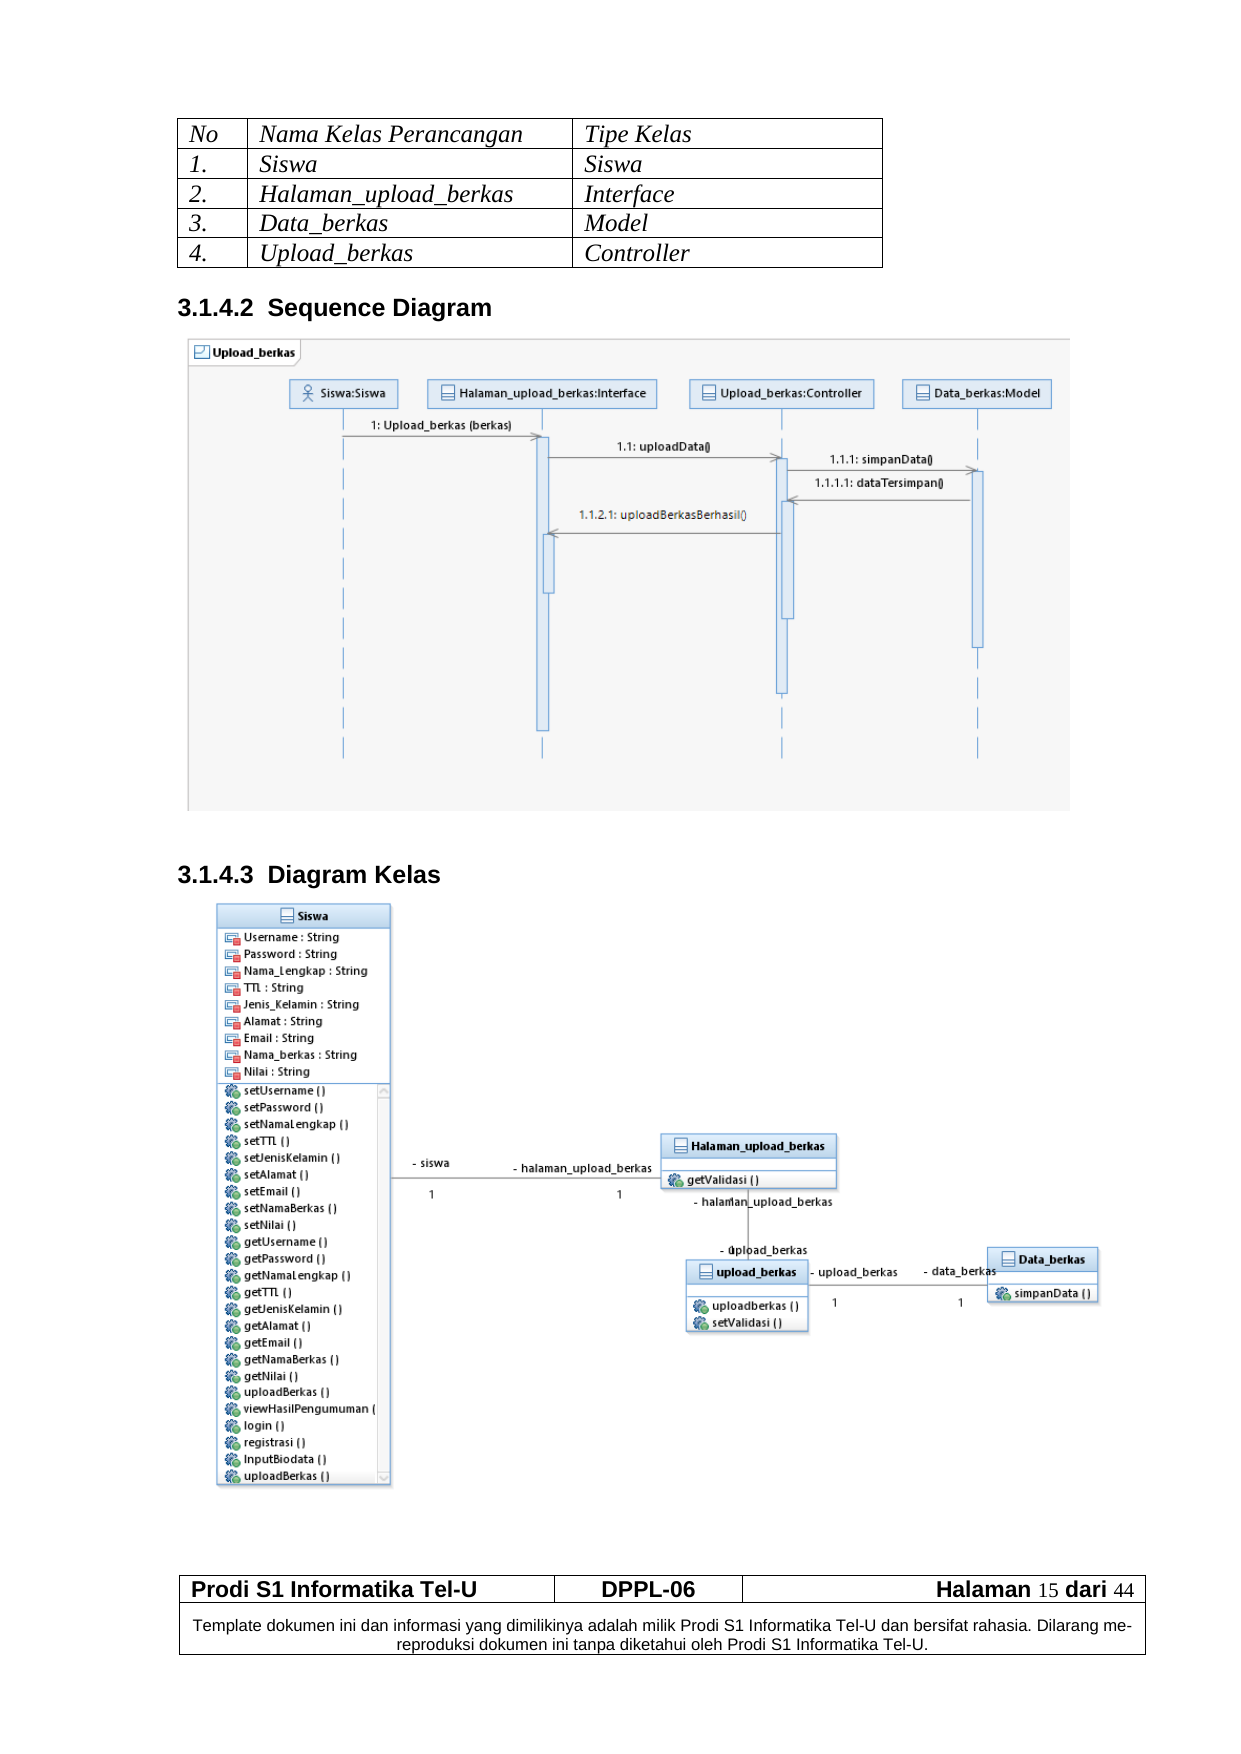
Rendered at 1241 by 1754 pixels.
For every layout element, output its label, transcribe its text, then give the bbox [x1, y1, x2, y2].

table_cell Upload_berkas [248, 238, 572, 267]
picture [187, 895, 1113, 1501]
table_cell Halaman_upload_berkas [248, 179, 572, 207]
table_cell Siswa [248, 149, 572, 178]
table_cell 4. [178, 238, 247, 267]
table_header Nama Kelas Perancangan [248, 119, 572, 148]
table_cell Data_berkas [248, 209, 572, 237]
table_header No [178, 119, 247, 148]
subtitle Sequence Diagram [177, 293, 1122, 322]
table_header Tipe Kelas [573, 119, 882, 148]
table_cell 2. [178, 179, 247, 207]
table_cell 3. [178, 209, 247, 237]
table_cell Interface [573, 179, 882, 207]
table_cell Model [573, 209, 882, 237]
table_cell Siswa [573, 149, 882, 178]
subtitle Diagram Kelas [177, 860, 1122, 889]
picture [177, 328, 1070, 811]
table_cell Controller [573, 238, 882, 267]
table_cell 1. [178, 149, 247, 178]
